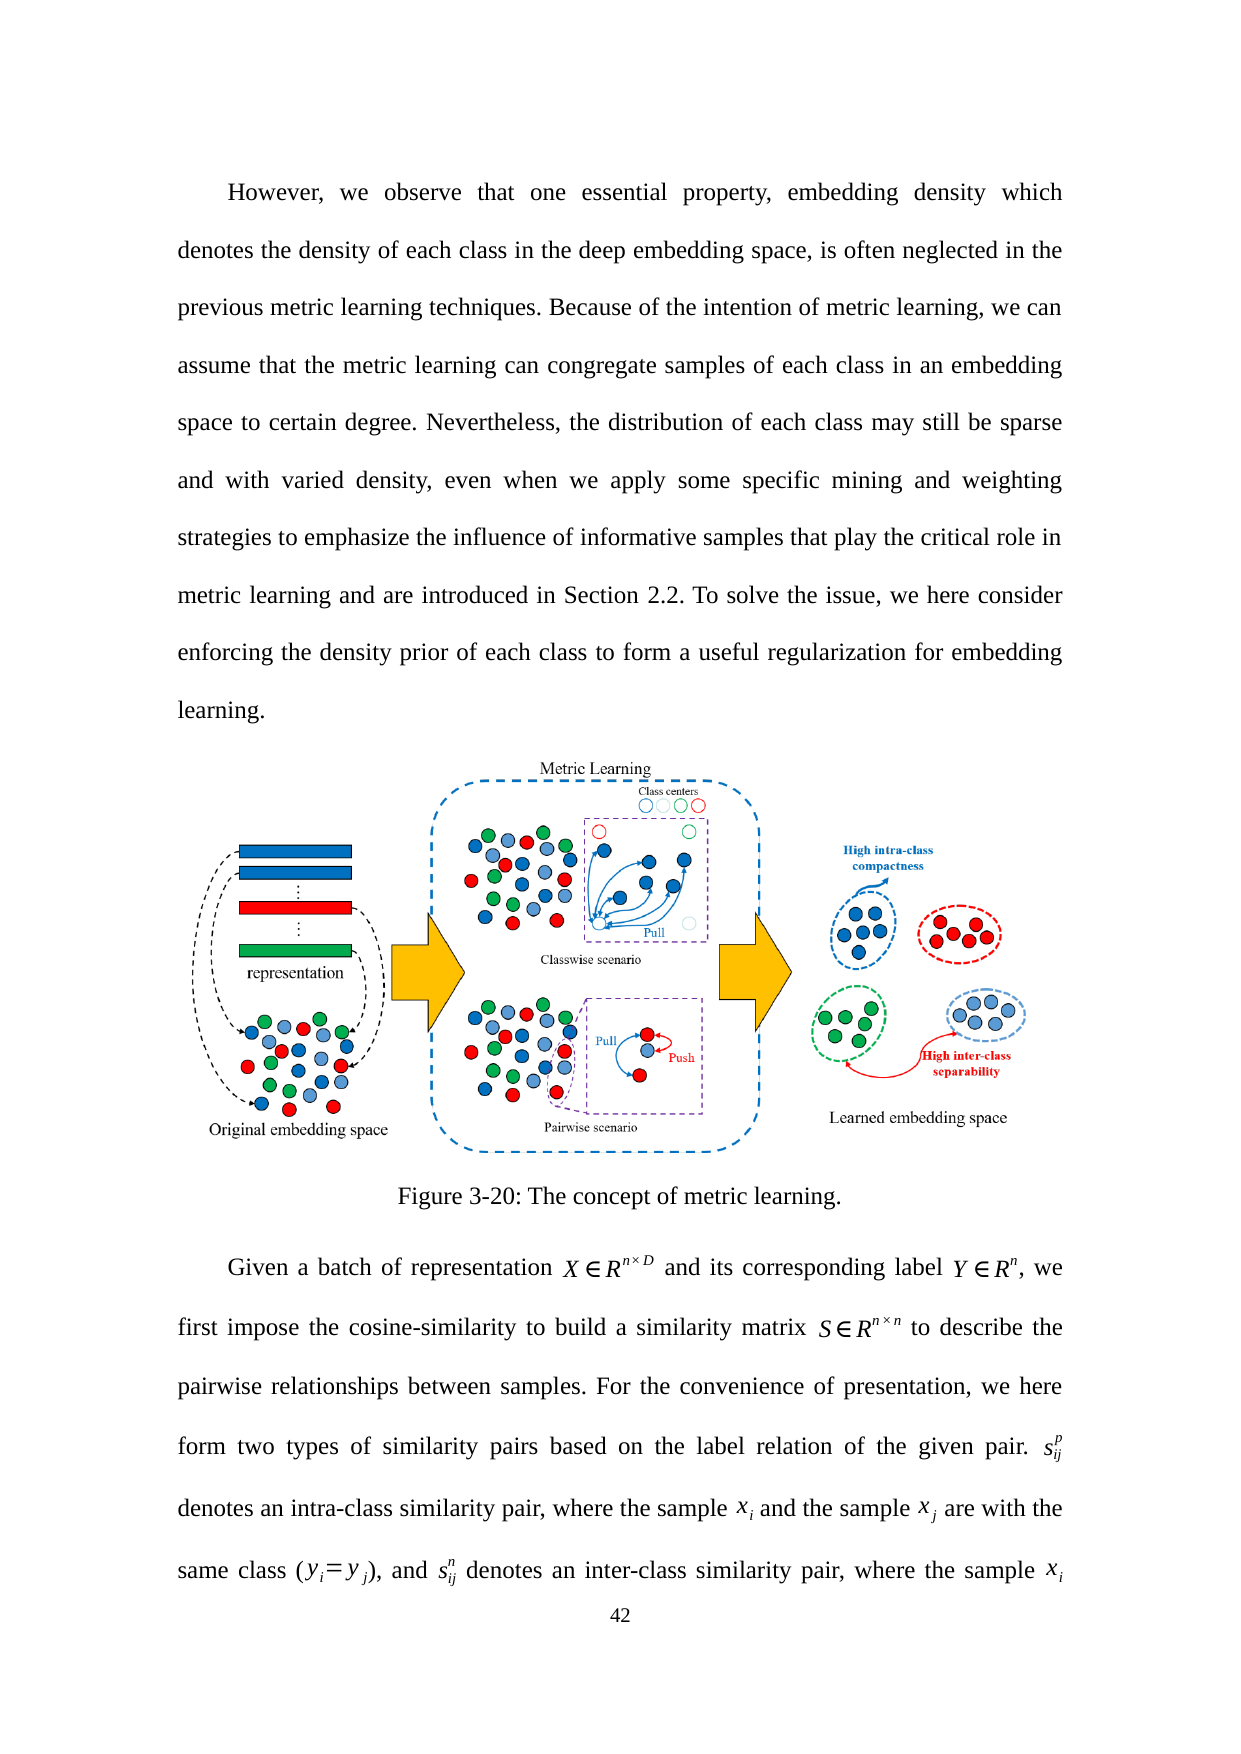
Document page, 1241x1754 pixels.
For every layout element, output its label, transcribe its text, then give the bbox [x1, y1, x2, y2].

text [177, 1251, 1063, 1587]
picture [188, 752, 1051, 1153]
table_header [177, 752, 1062, 1181]
text However, we observe that one essential property, embedding density which denotes the density of each class in the deep embedding space, is often neglected in the previous metric learning techniques. Because of the intention of metric learning, we can assume that the metric learning can congregate samples of each class in an embedding space to certain degree. Nevertheless, the distribution of each class may still be sparse and with varied density, even when we apply some specific mining and weighting strategies to emphasize the influence of informative samples that play the critical role in metric learning and are introduced in Section 2.2. To solve the issue, we here consider enforcing the density prior of each class to form a useful regularization for embedding learning. [177, 177, 1063, 723]
